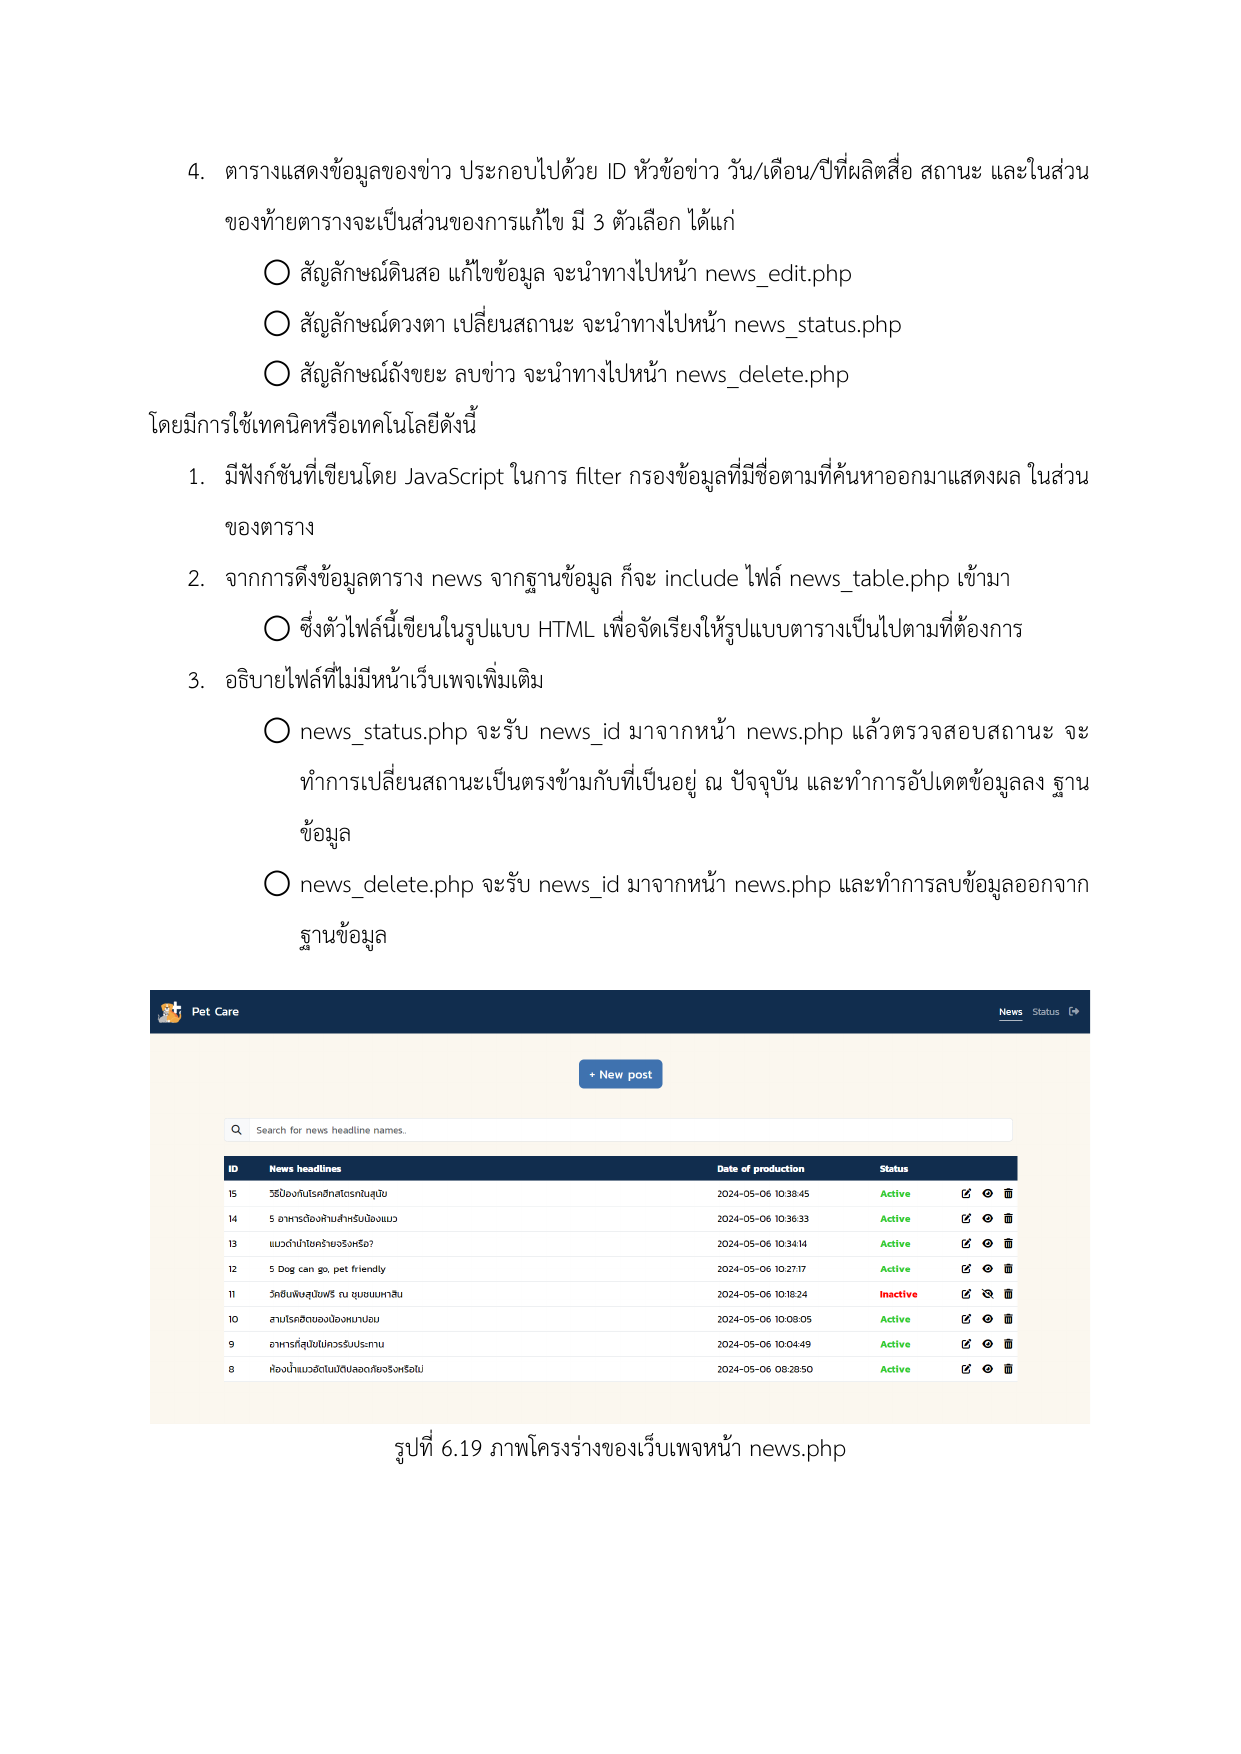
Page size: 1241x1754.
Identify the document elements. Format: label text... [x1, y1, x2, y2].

list อธิบายไฟล์ที่ไม่มีหน้าเว็บเพจเพิ่มเติม [187, 659, 1090, 704]
list สัญลักษณ์ถังขยะ ลบข่าว จะนำทางไปหน้า news_delete.php [262, 354, 1090, 398]
list ตารางแสดงข้อมูลของข่าว ประกอบไปด้วย ID หัวข้อข่าว วัน/เดือน/ปีที่ผลิตสื่อ สถานะ และในส่วน ของท้ายตารางจะเป็นส่วนของการแก้ไข มี 3 ตัวเลือก ได้แก่ [187, 150, 1090, 245]
list ซึ่งตัวไฟล์นี้เขียนในรูปแบบ HTML เพื่อจัดเรียงให้รูปแบบตารางเป็นไปตามที่ต้องการ [262, 608, 1090, 653]
text รูปที่ 6.19 ภาพโครงร่างของเว็บเพจหน้า news.php [150, 1427, 1090, 1472]
picture [150, 990, 1091, 1424]
list news_delete.php จะรับ news_id มาจากหน้า news.php และทำการลบข้อมูลออกจาก ฐานข้อมูล [262, 863, 1090, 958]
text โดยมีการใช้เทคนิคหรือเทคโนโลยีดังนี้ [150, 405, 1090, 449]
list สัญลักษณ์ดินสอ แก้ไขข้อมูล จะนำทางไปหน้า news_edit.php [262, 252, 1090, 296]
list มีฟังก์ชันที่เขียนโดย JavaScript ในการ filter กรองข้อมูลที่มีชื่อตามที่ค้นหาออกมาแสดงผล ในส่วนของตาราง [187, 456, 1090, 551]
list จากการดึงข้อมูลตาราง news จากฐานข้อมูล ก็จะ include ไฟล์ news_table.php เข้ามา [187, 557, 1090, 602]
list news_status.php จะรับ news_id มาจากหน้า news.php แล้วตรวจสอบสถานะ จะทำการเปลี่ยนสถานะเป็นตรงข้ามกับที่เป็นอยู่ ณ ปัจจุบัน และทำการอัปเดตข้อมูลลง ฐานข้อมูล [262, 710, 1090, 857]
list สัญลักษณ์ดวงตา เปลี่ยนสถานะ จะนำทางไปหน้า news_status.php [262, 303, 1090, 347]
